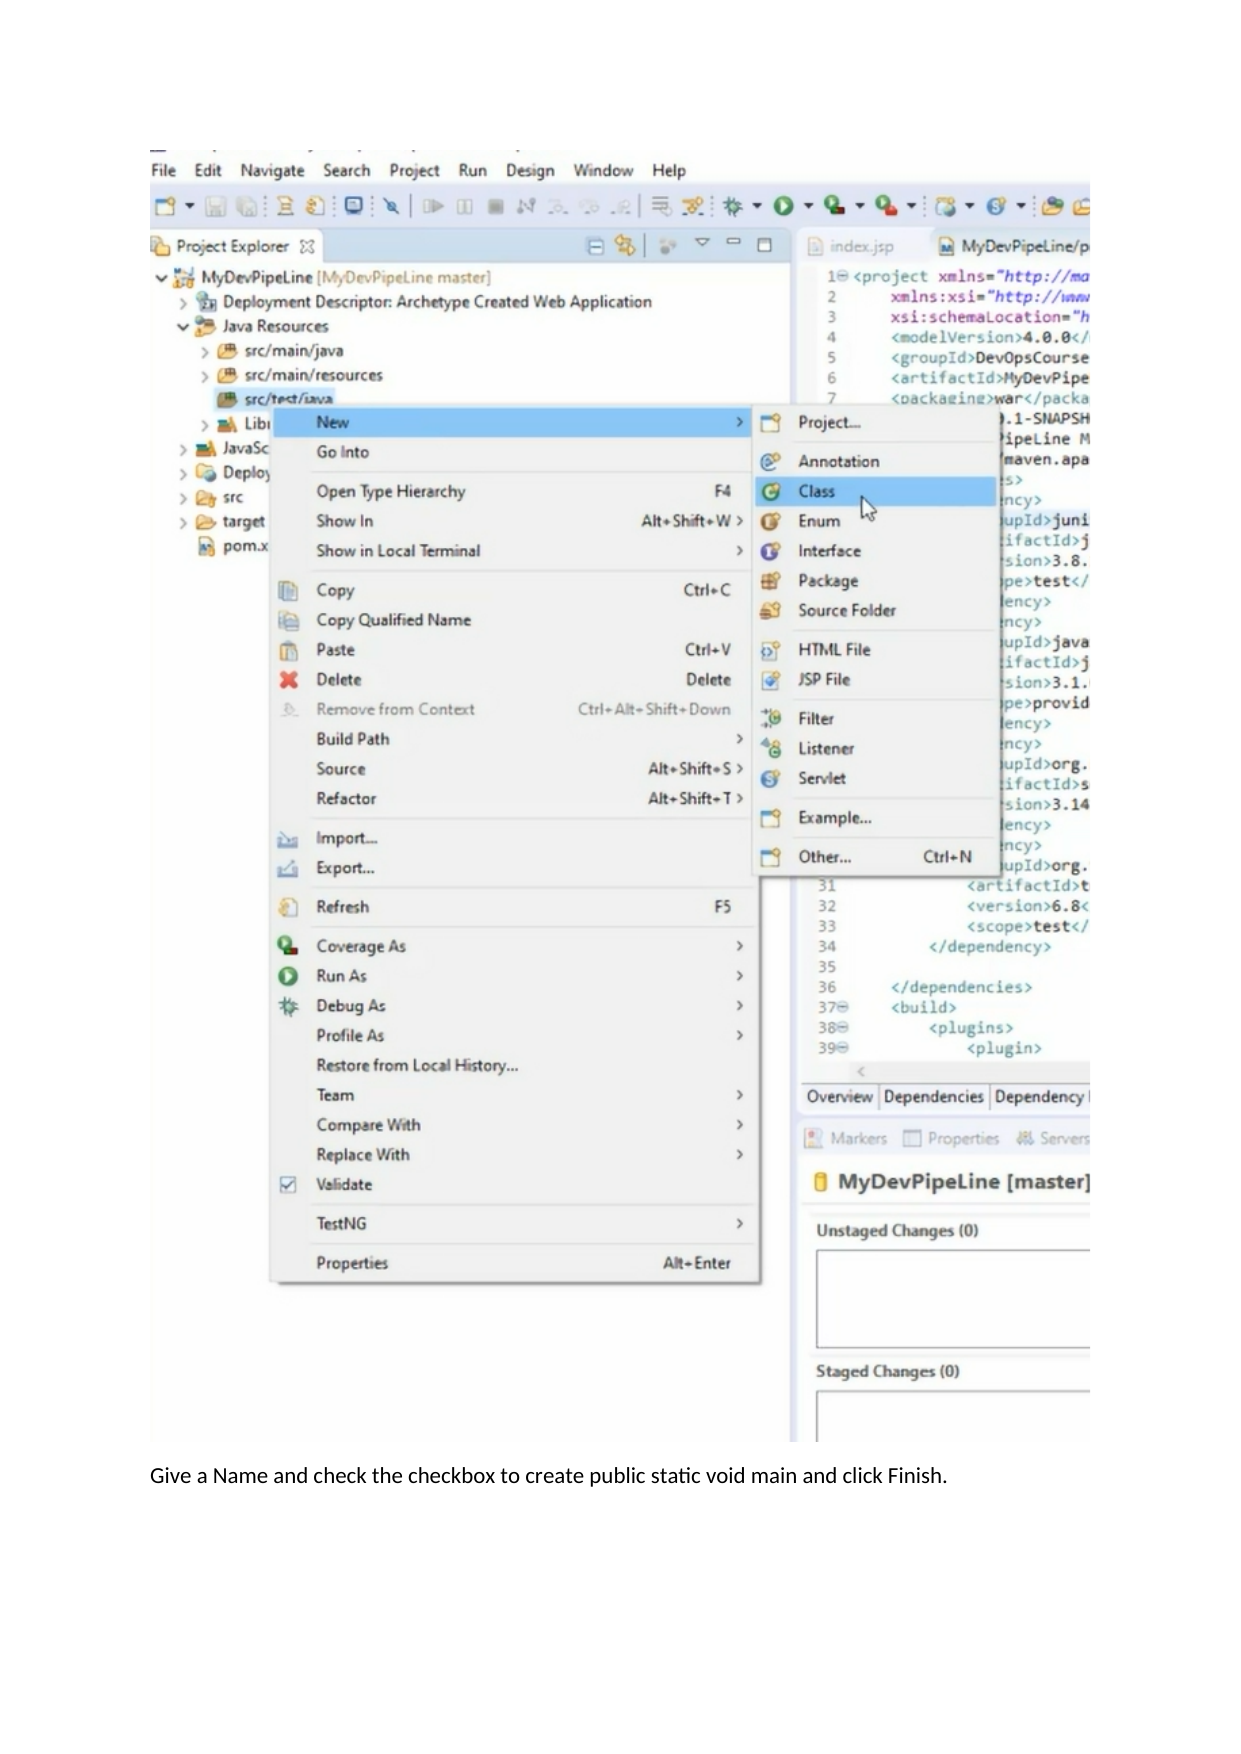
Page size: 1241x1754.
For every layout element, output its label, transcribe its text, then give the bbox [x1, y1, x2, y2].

picture [150, 150, 1091, 1442]
text Give a Name and check the checkbox to create public static void main and click Finish. [150, 1461, 1090, 1489]
